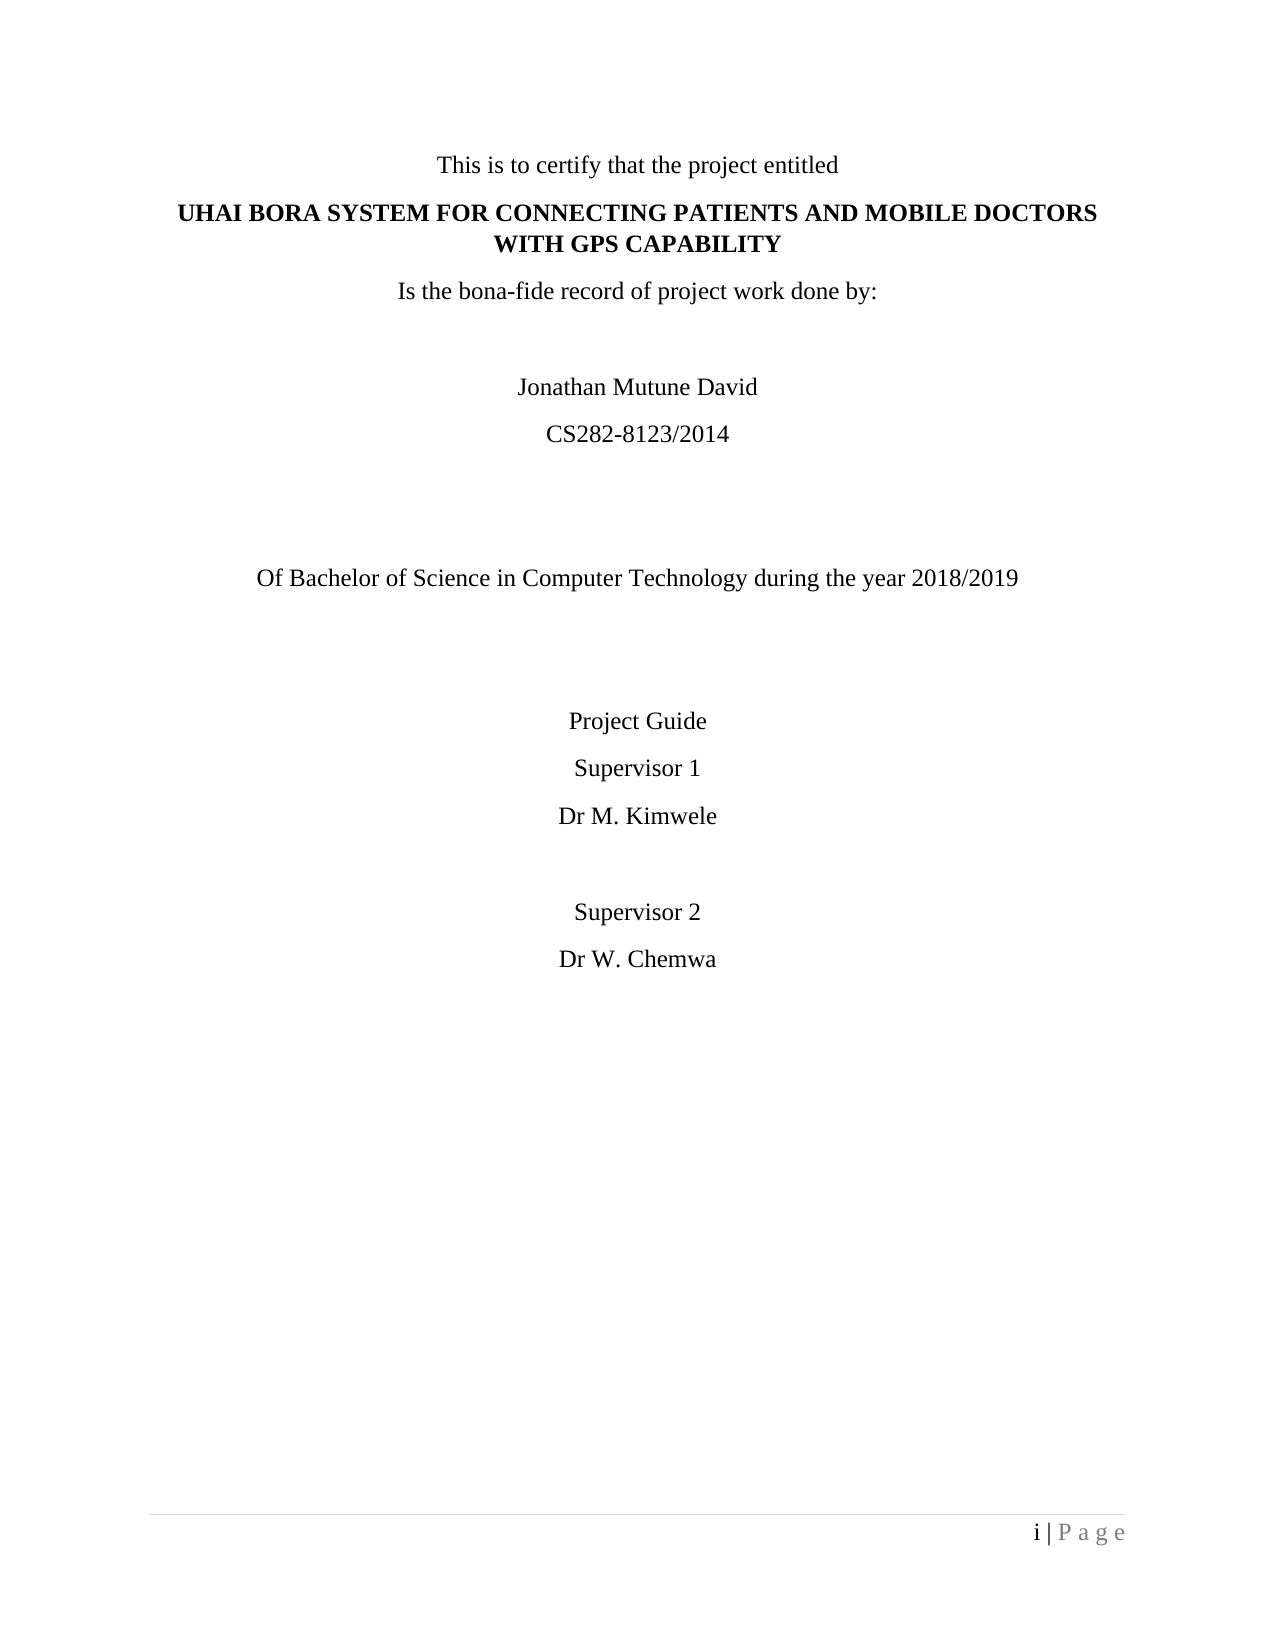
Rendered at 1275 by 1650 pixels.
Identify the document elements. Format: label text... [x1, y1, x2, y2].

text Supervisor 2 [150, 897, 1125, 925]
text Of Bachelor of Science in Computer Technology during the year 2018/2019 [150, 563, 1125, 591]
text Project Guide [150, 706, 1125, 734]
text Dr M. Kimwele [150, 801, 1125, 830]
text Jonathan Mutune David [150, 372, 1125, 401]
text Supervisor 1 [150, 753, 1125, 782]
text Is the bona-fide record of project work done by: [150, 276, 1125, 305]
text Dr W. Chemwa [150, 944, 1125, 973]
text UHAI BORA SYSTEM FOR CONNECTING PATIENTS AND MOBILE DOCTORS WITH GPS CAPABILITY [150, 198, 1125, 257]
text This is to certify that the project entitled [150, 150, 1125, 179]
text CS282-8123/2014 [150, 419, 1125, 448]
